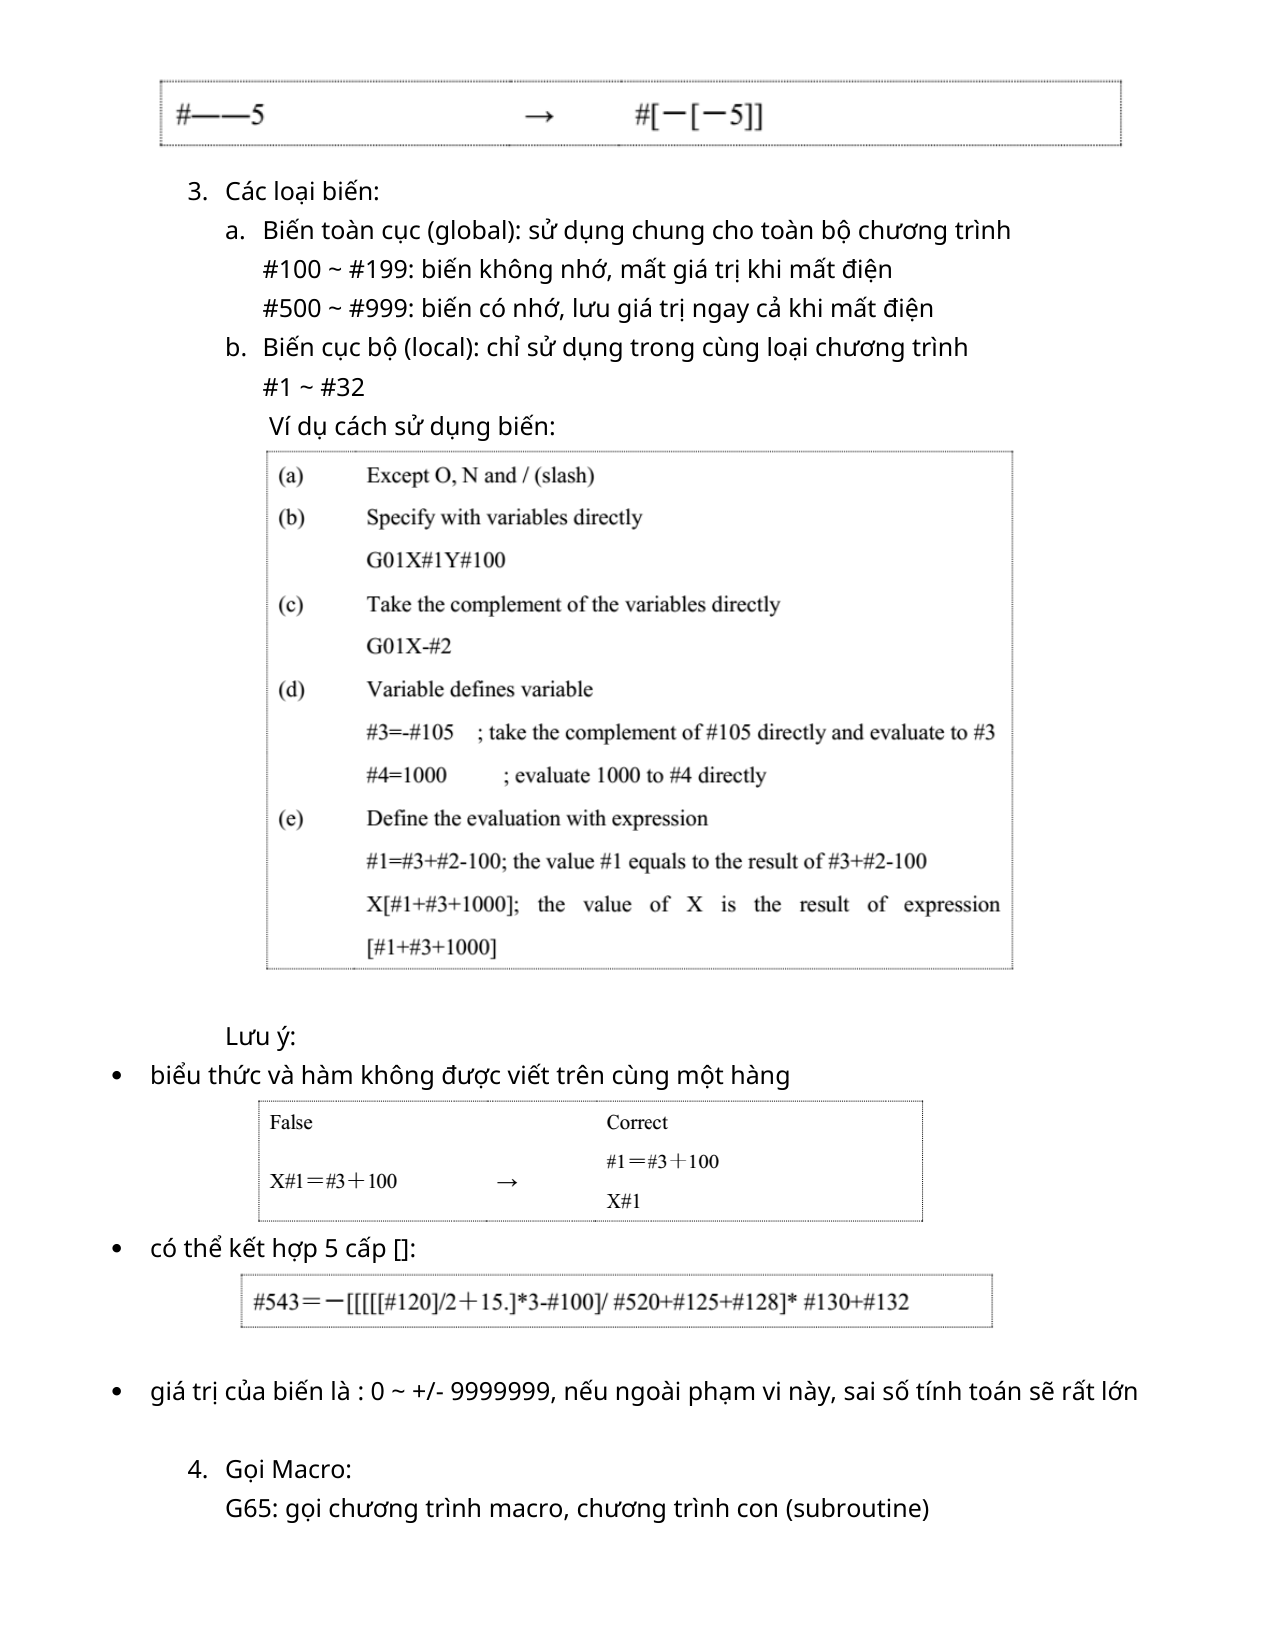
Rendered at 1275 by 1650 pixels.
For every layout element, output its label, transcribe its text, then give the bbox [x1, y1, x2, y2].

picture [257, 1097, 925, 1226]
list giá trị của biến là : 0 ~ +/- 9999999, nếu ngoài phạm vi này, sai số tính toán sẽ rất lớn [112, 1373, 1200, 1408]
picture [234, 1269, 996, 1330]
list G65: gọi chương trình macro, chương trình con (subroutine) [225, 1491, 1200, 1525]
list Các loại biến: [187, 173, 1200, 207]
list biểu thức và hàm không được viết trên cùng một hàng [112, 1058, 1200, 1092]
list Lưu ý: [225, 1019, 1200, 1053]
list Biến cục bộ (local): chỉ sử dụng trong cùng loại chương trình [225, 330, 1200, 364]
list Gọi Macro: [187, 1452, 1200, 1486]
list Biến toàn cục (global): sử dụng chung cho toàn bộ chương trình [225, 212, 1200, 247]
list có thể kết hợp 5 cấp []: [112, 1231, 1200, 1264]
list Ví dụ cách sử dụng biến: [262, 408, 1200, 442]
picture [262, 447, 1017, 976]
list #1 ~ #32 [262, 369, 1200, 403]
list #100 ~ #199: biến không nhớ, mất giá trị khi mất điện [262, 252, 1200, 286]
list #500 ~ #999: biến có nhớ, lưu giá trị ngay cả khi mất điện [262, 291, 1200, 325]
picture [150, 75, 1125, 149]
